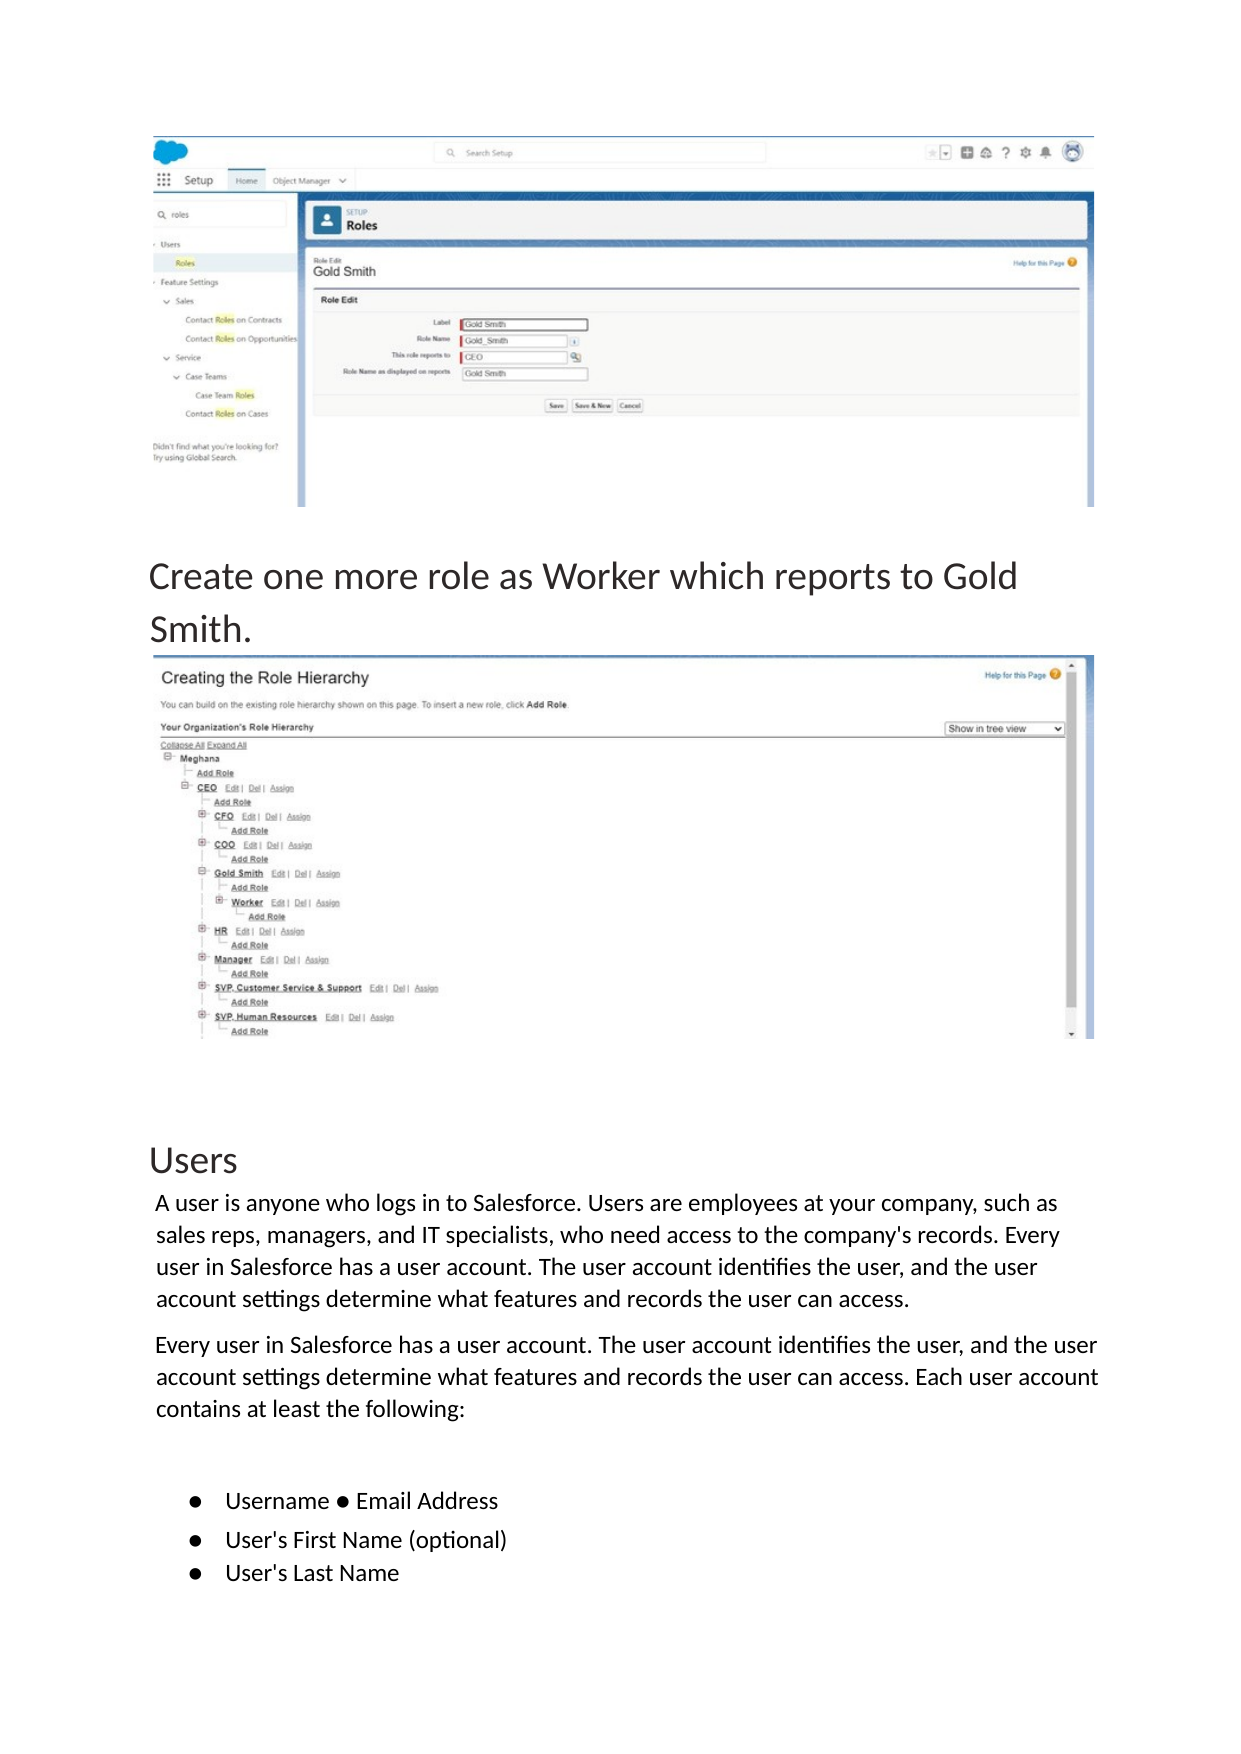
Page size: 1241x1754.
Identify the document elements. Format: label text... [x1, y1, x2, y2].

subtitle Users [148, 1135, 1131, 1183]
text Create one more role as Worker which reports to Gold Smith. [148, 551, 1131, 652]
list User's First Name (optional) [188, 1525, 1105, 1555]
list Username ● Email Address [188, 1485, 1105, 1516]
picture [153, 136, 1095, 507]
text A user is anyone who logs in to Salesforce. Users are employees at your company, such as sales reps, managers, and IT specialists, who need access to the company's records. Every user in Salesforce has a user account. The user account identifies the user, and the user account settings determine what features and records the user can access. [155, 1187, 1105, 1313]
list User's Last Name [188, 1557, 1105, 1587]
text Every user in Salesforce has a user account. The user account identifies the user, and the user account settings determine what features and records the user can access. Each user account contains at least the following: [155, 1329, 1105, 1423]
picture [153, 655, 1095, 1039]
